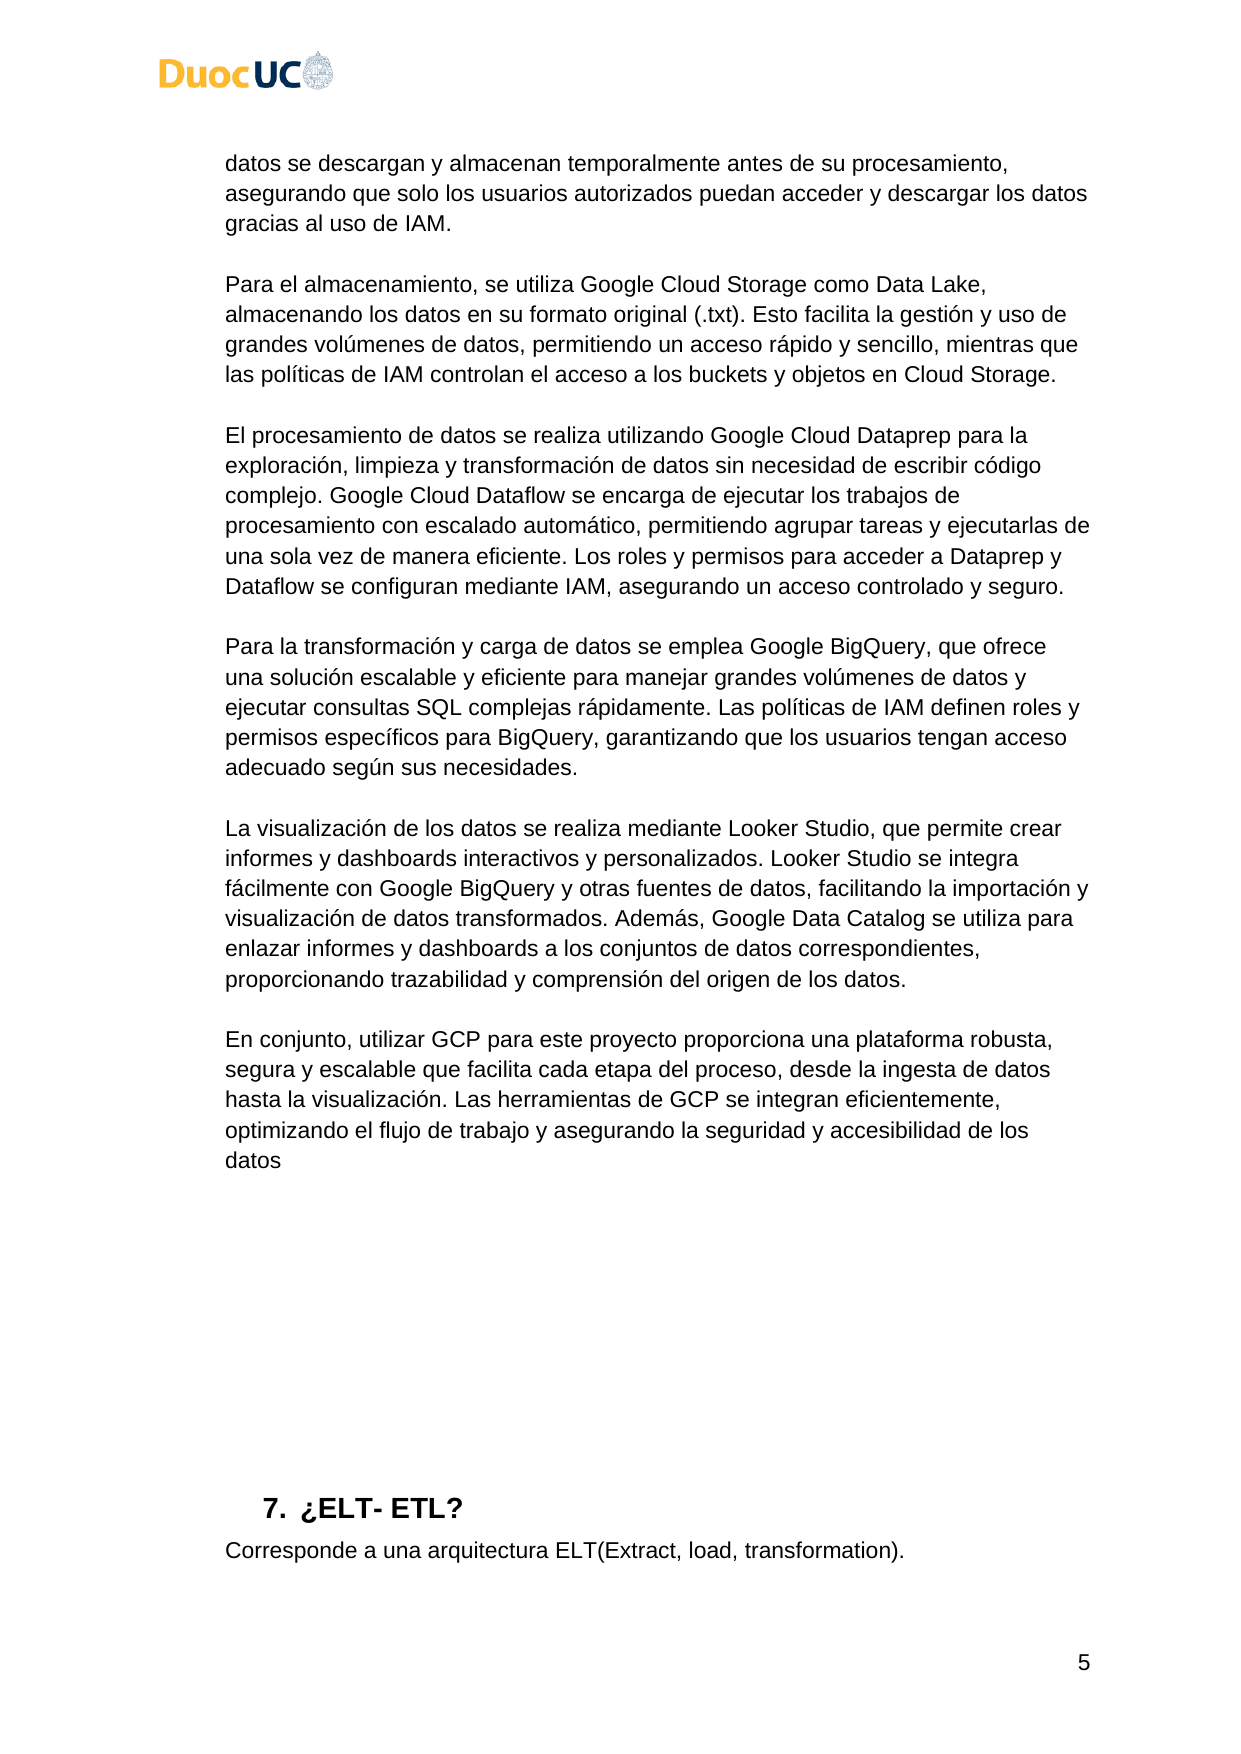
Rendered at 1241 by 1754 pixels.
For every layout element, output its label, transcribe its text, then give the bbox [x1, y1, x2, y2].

picture [150, 46, 339, 93]
text En conjunto, utilizar GCP para este proyecto proporciona una plataforma robusta, segura y escalable que facilita cada etapa del proceso, desde la ingesta de datos hasta la visualización. Las herramientas de GCP se integran eficientemente, optimizando el flujo de trabajo y asegurando la seguridad y accesibilidad de los datos [225, 1026, 1090, 1173]
text Para el almacenamiento, se utiliza Google Cloud Storage como Data Lake, almacenando los datos en su formato original (.txt). Esto facilita la gestión y uso de grandes volúmenes de datos, permitiendo un acceso rápido y sencillo, mientras que las políticas de IAM controlan el acceso a los buckets y objetos en Cloud Storage. [225, 271, 1090, 388]
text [225, 150, 1090, 237]
subtitle ¿ELT- ETL? [262, 1491, 1090, 1524]
text La visualización de los datos se realiza mediante Looker Studio, que permite crear informes y dashboards interactivos y personalizados. Looker Studio se integra fácilmente con Google BigQuery y otras fuentes de datos, facilitando la importación y visualización de datos transformados. Además, Google Data Catalog se utiliza para enlazar informes y dashboards a los conjuntos de datos correspondientes, proporcionando trazabilidad y comprensión del origen de los datos. [225, 814, 1090, 992]
text Corresponde a una arquitectura ELT(Extract, load, transformation). [225, 1537, 1090, 1563]
text El procesamiento de datos se realiza utilizando Google Cloud Dataprep para la exploración, limpieza y transformación de datos sin necesidad de escribir código complejo. Google Cloud Dataflow se encarga de ejecutar los trabajos de procesamiento con escalado automático, permitiendo agrupar tareas y ejecutarlas de una sola vez de manera eficiente. Los roles y permisos para acceder a Dataprep y Dataflow se configuran mediante IAM, asegurando un acceso controlado y seguro. [225, 422, 1090, 599]
text Para la transformación y carga de datos se emplea Google BigQuery, que ofrece una solución escalable y eficiente para manejar grandes volúmenes de datos y ejecutar consultas SQL complejas rápidamente. Las políticas de IAM definen roles y permisos específicos para BigQuery, garantizando que los usuarios tengan acceso adecuado según sus necesidades. [225, 633, 1090, 781]
